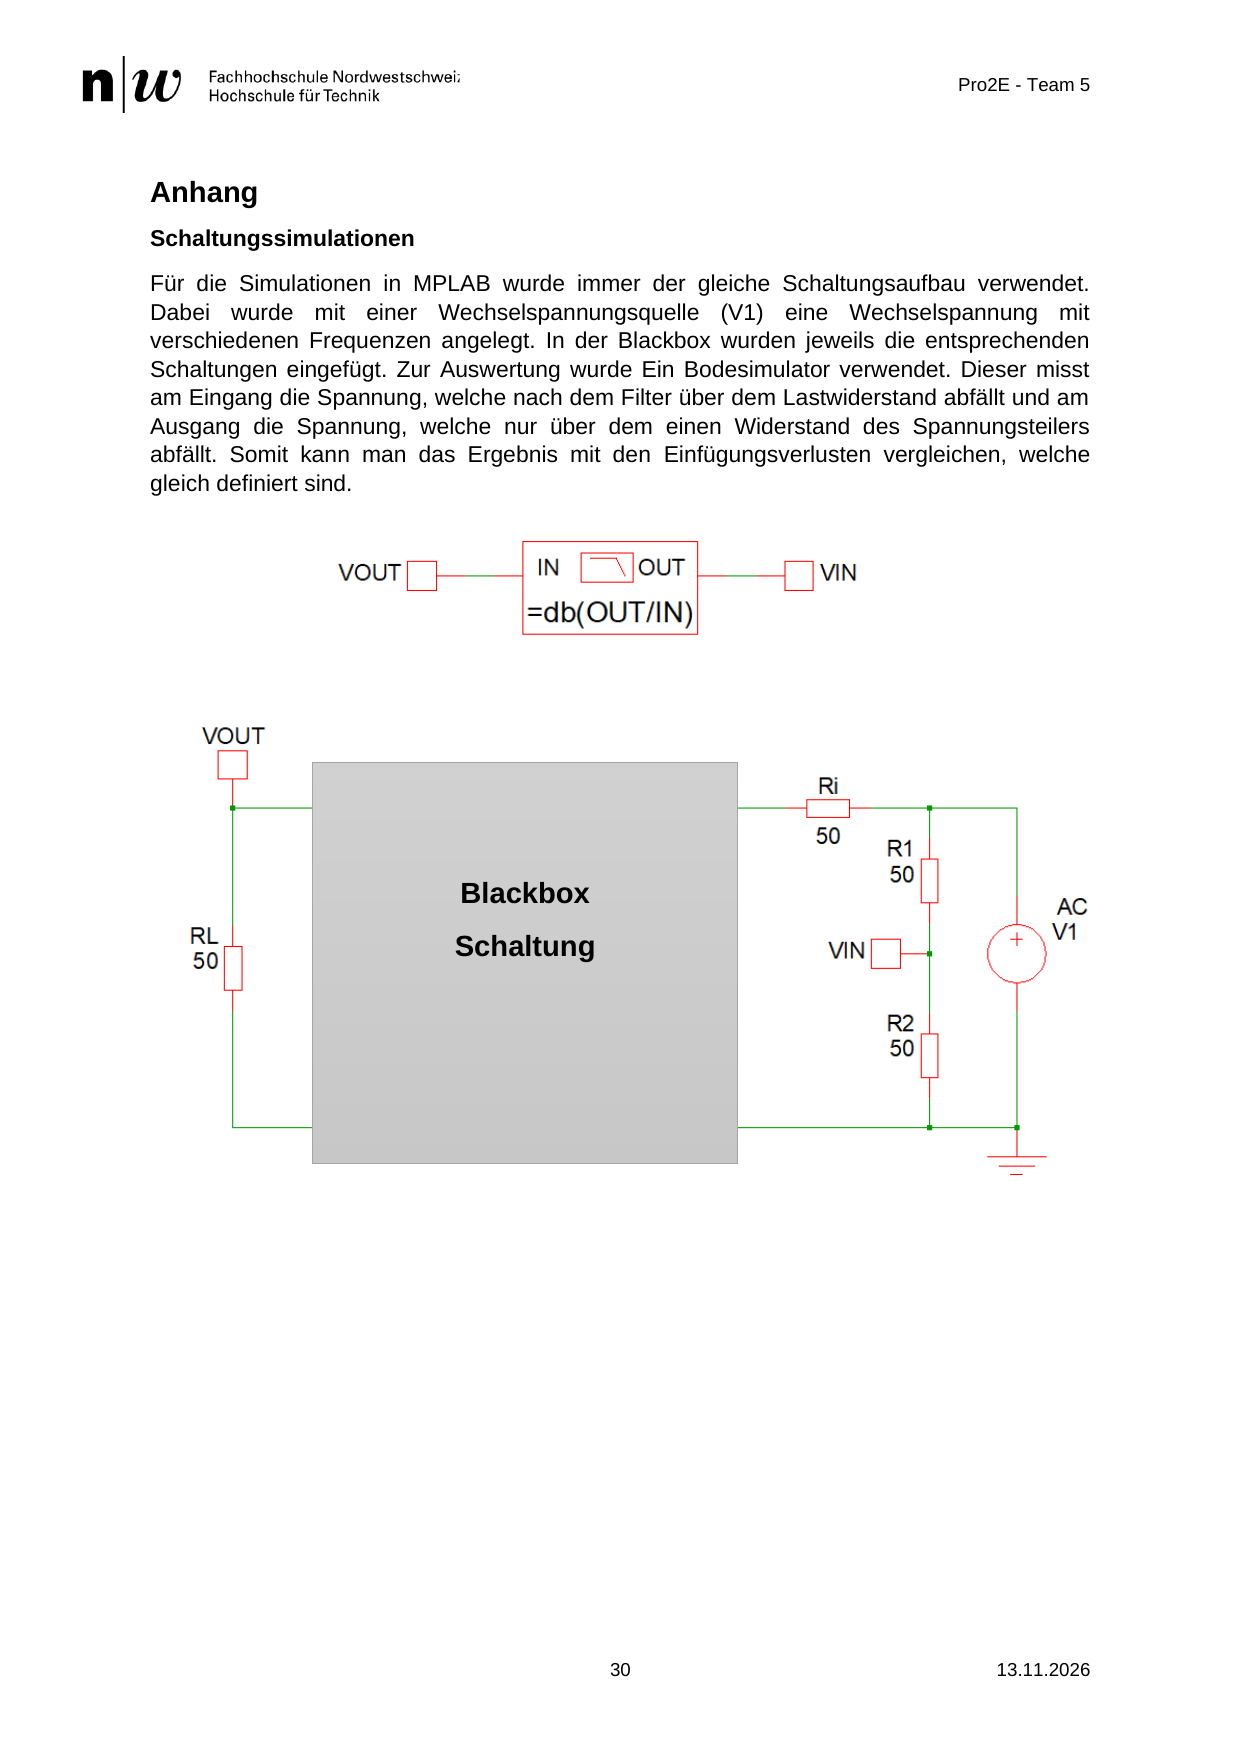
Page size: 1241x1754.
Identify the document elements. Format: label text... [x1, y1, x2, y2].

text Schaltungssimulationen [150, 225, 1090, 252]
picture [150, 514, 1095, 1200]
subtitle Anhang [150, 175, 1090, 208]
text Für die Simulationen in MPLAB wurde immer der gleiche Schaltungsaufbau verwendet. Dabei wurde mit einer Wechselspannungsquelle (V1) eine Wechselspannung mit verschiedenen Frequenzen angelegt. In der Blackbox wurden jeweils die entsprechenden Schaltungen eingefügt. Zur Auswertung wurde Ein Bodesimulator verwendet. Dieser misst am Eingang die Spannung, welche nach dem Filter über dem Lastwiderstand abfällt und am Ausgang die Spannung, welche nur über dem einen Widerstand des Spannungsteilers abfällt. Somit kann man das Ergebnis mit den Einfügungsverlusten vergleichen, welche gleich definiert sind. [150, 270, 1090, 496]
picture [81, 56, 460, 113]
